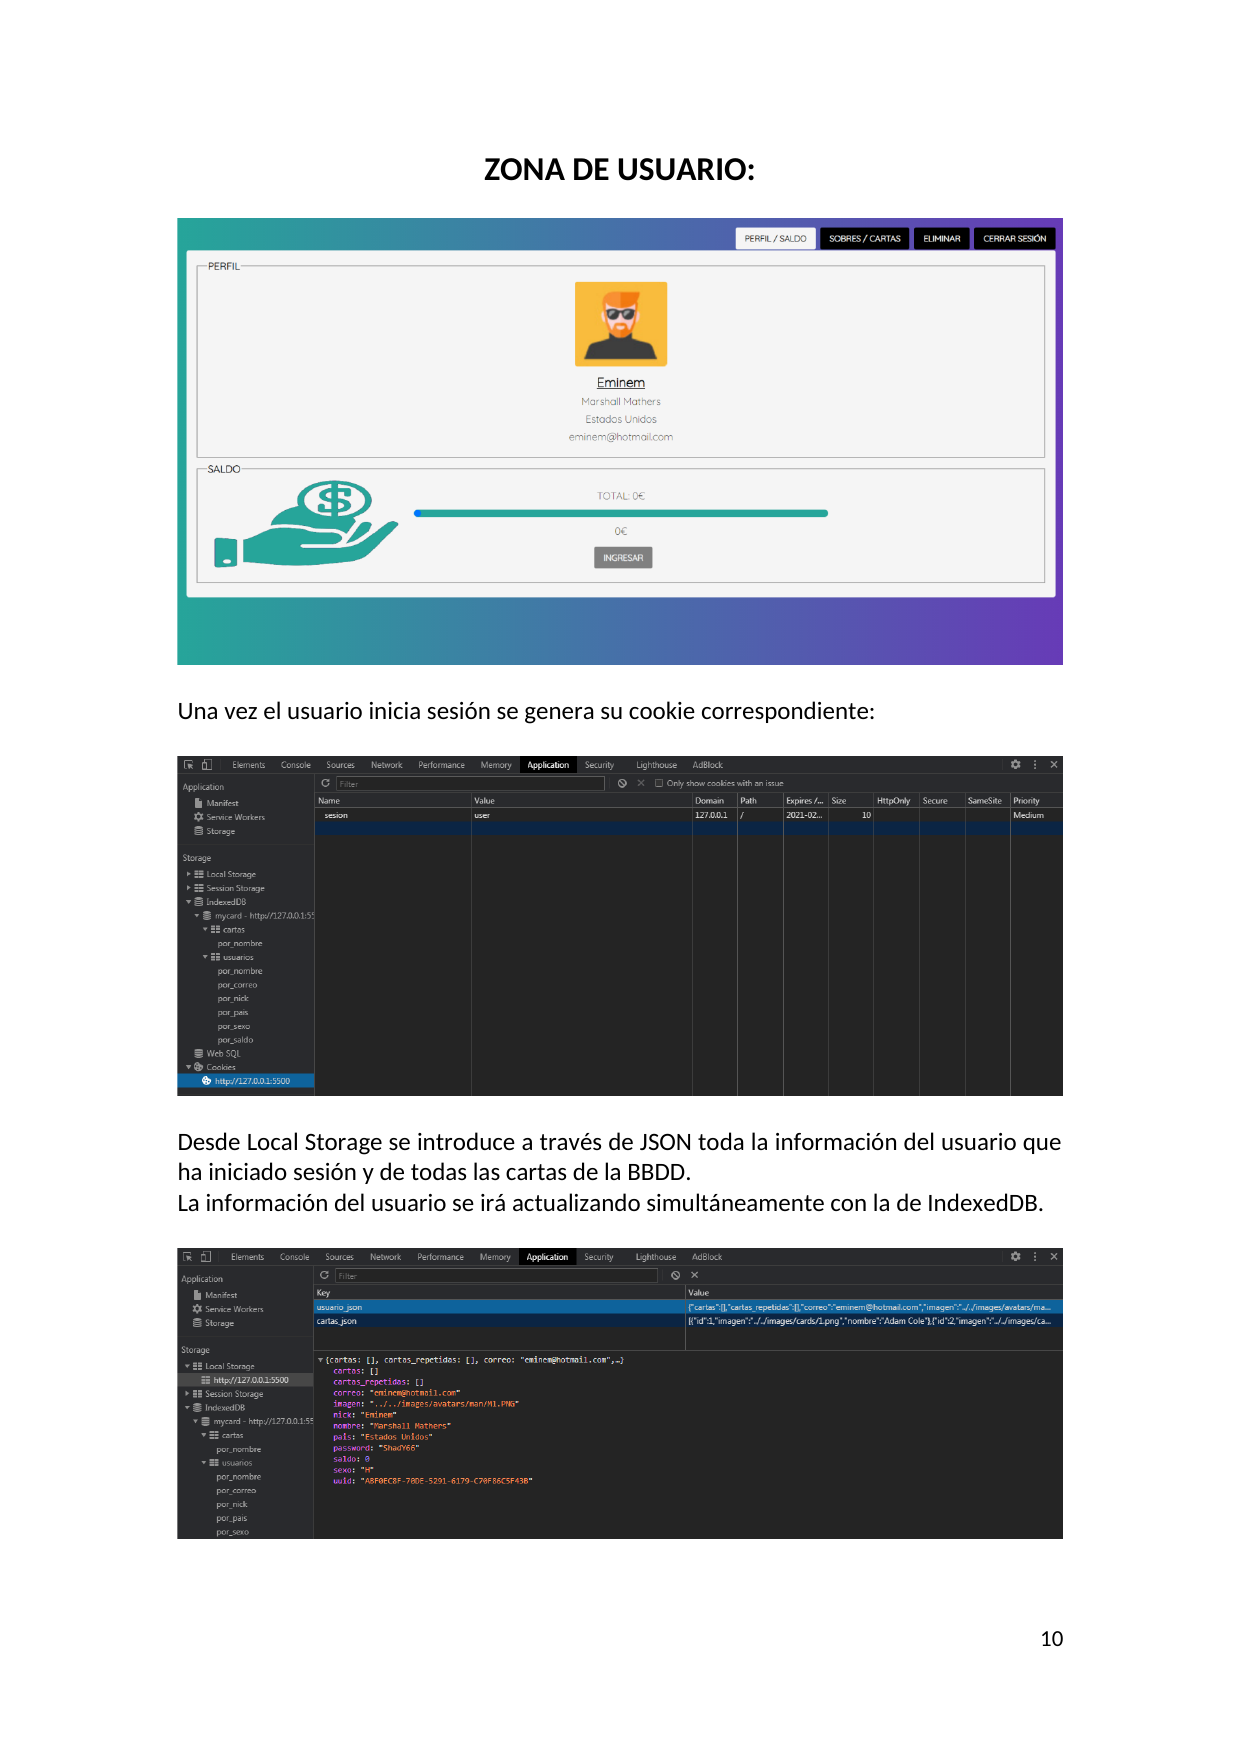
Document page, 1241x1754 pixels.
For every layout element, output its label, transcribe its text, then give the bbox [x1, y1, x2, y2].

picture [177, 1248, 1063, 1539]
text Desde Local Storage se introduce a través de JSON toda la información del usuario que ha iniciado sesión y de todas las cartas de la BBDD. [177, 1126, 1063, 1187]
text Una vez el usuario inicia sesión se genera su cookie correspondiente: [177, 695, 1063, 726]
text La información del usuario se irá actualizando simultáneamente con la de IndexedDB. [177, 1187, 1063, 1217]
text ZONA DE USUARIO: [177, 148, 1063, 188]
picture [177, 218, 1063, 665]
picture [177, 756, 1063, 1096]
